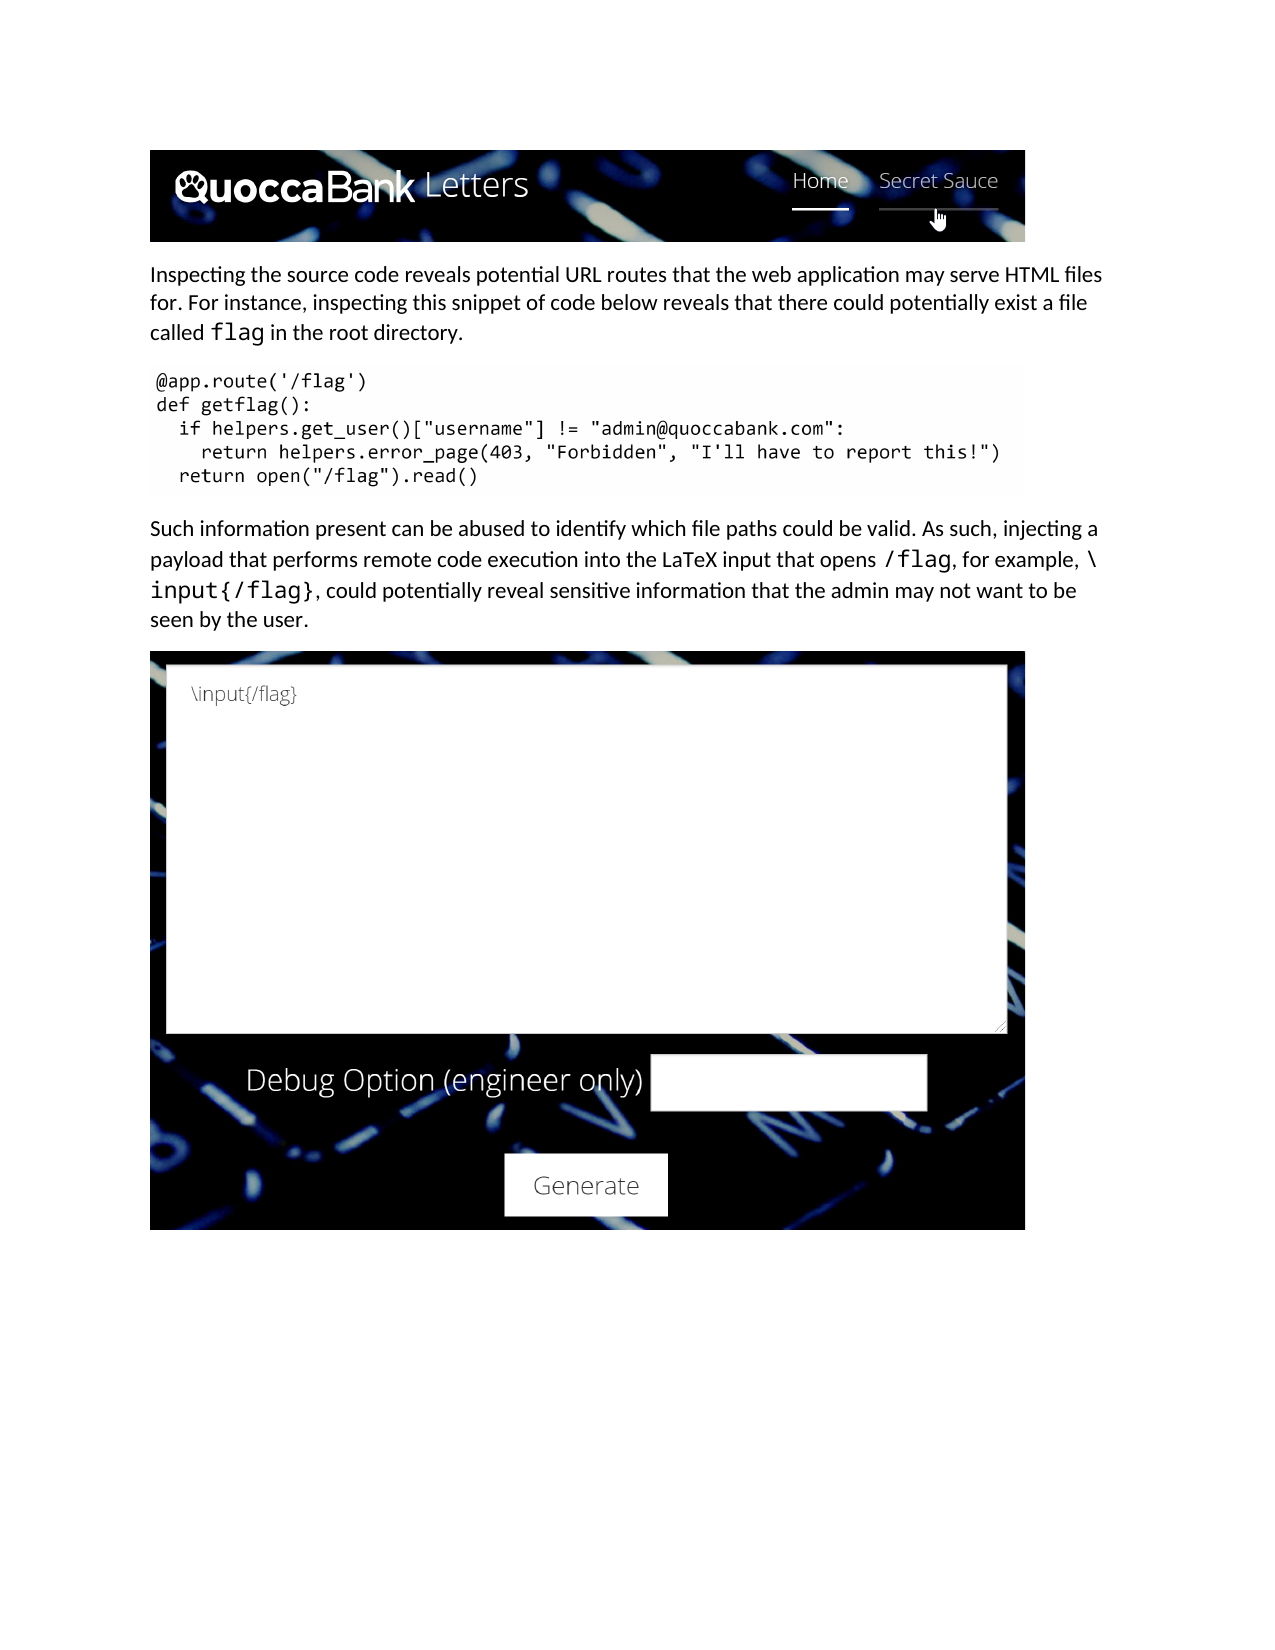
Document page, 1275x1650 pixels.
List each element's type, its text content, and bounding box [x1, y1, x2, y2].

picture [150, 150, 1025, 242]
text Such information present can be abused to identify which file paths could be valid. As such, injecting a payload that performs remote code execution into the LaTeX input that opens /flag, for example, \input{/flag}, could potentially reveal sensitive information that the admin may not want to be seen by the user. [150, 514, 1125, 633]
picture [150, 651, 1025, 1230]
text Inspecting the source code reveals potential URL routes that the web application may serve HTML files for. For instance, inspecting this snippet of code below reveals that there could potentially exist a file called flag in the root directory. [150, 260, 1125, 347]
picture [150, 366, 1025, 496]
